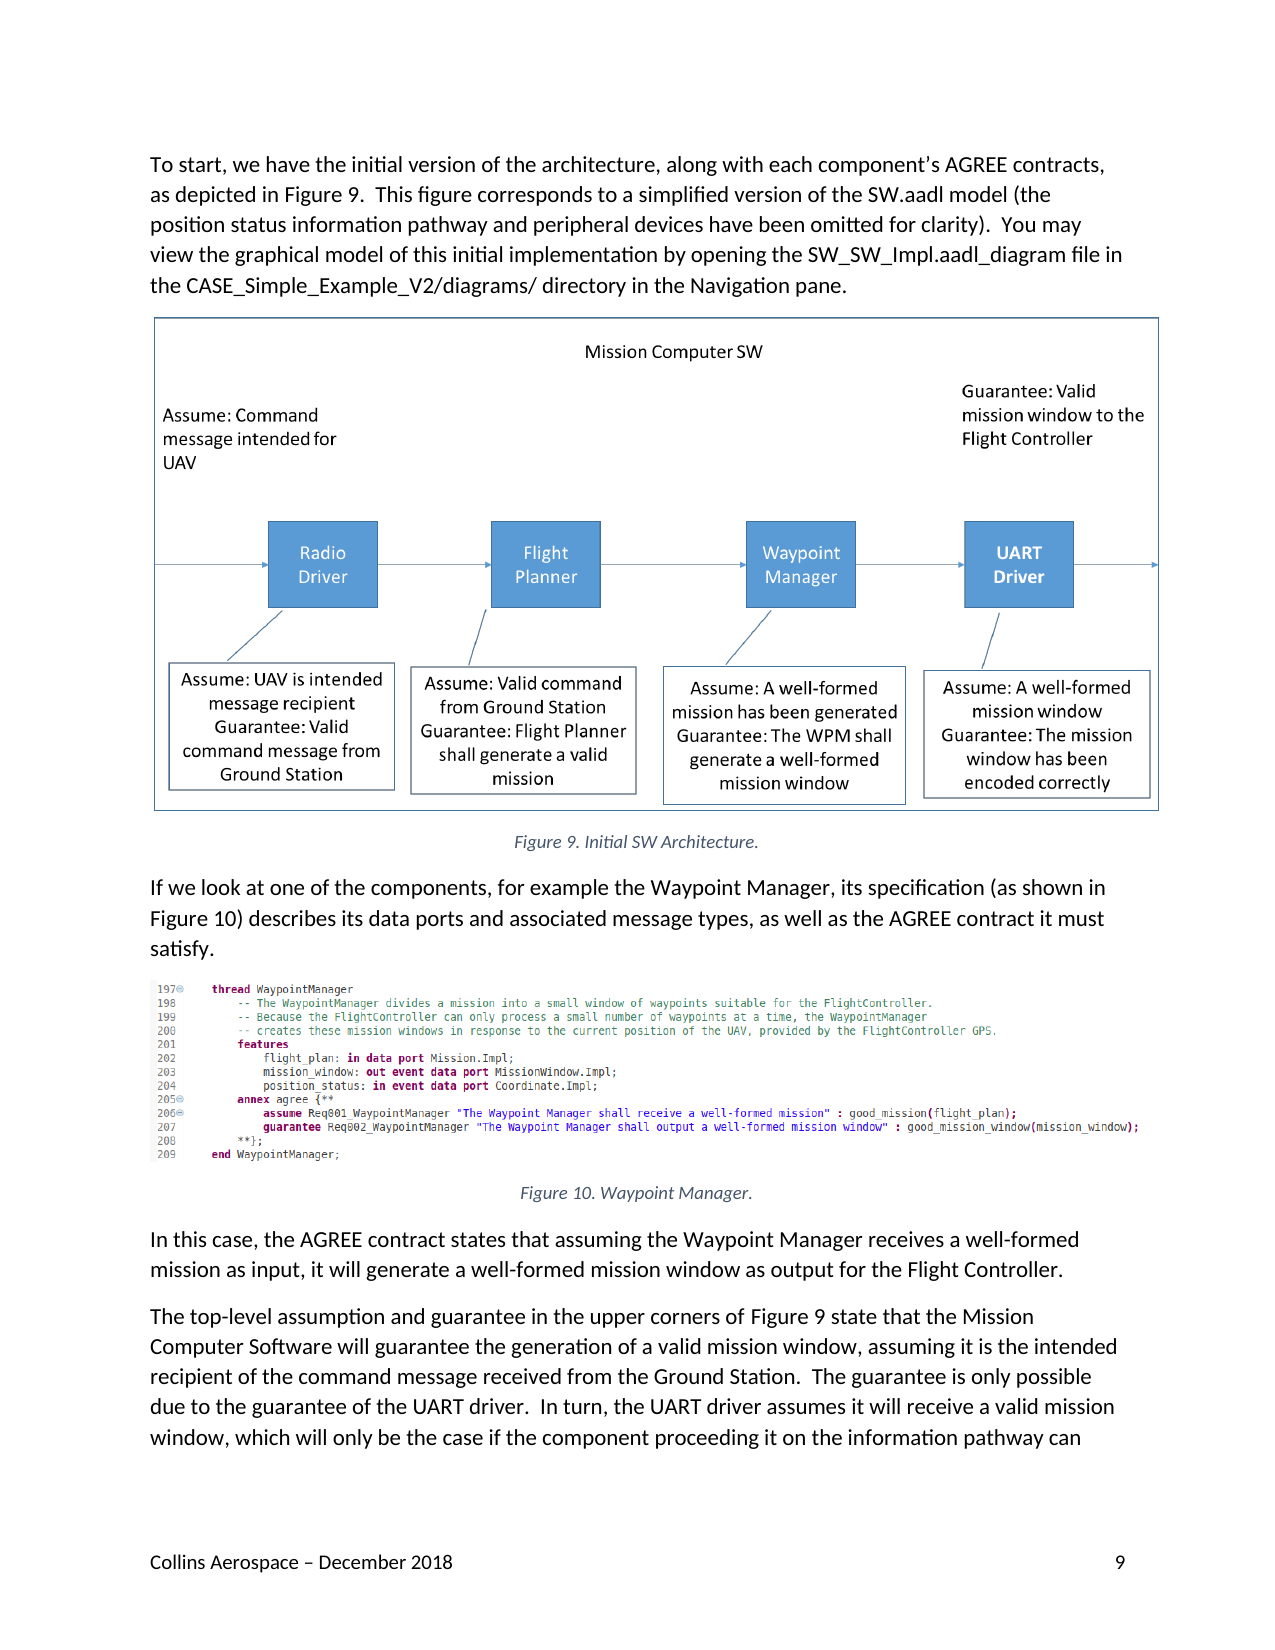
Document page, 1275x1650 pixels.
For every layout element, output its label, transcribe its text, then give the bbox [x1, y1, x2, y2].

picture [150, 317, 1165, 811]
text Figure 10. Waypoint Manager. [150, 1181, 1125, 1204]
text In this case, the AGREE contract states that assuming the Waypoint Manager receives a well-formed mission as input, it will generate a well-formed mission window as output for the Flight Controller. [150, 1225, 1125, 1283]
text Figure 9. Initial SW Architecture. [150, 830, 1125, 853]
text If we look at one of the components, for example the Waypoint Manager, its specification (as shown in Figure 10) describes its data ports and associated message types, as well as the AGREE contract it must satisfy. [150, 873, 1125, 962]
picture [150, 980, 1148, 1162]
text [150, 1302, 1125, 1451]
text To start, we have the initial version of the architecture, along with each component’s AGREE contracts, as depicted in Figure 9. This figure corresponds to a simplified version of the SW.aadl model (the position status information pathway and peripheral devices have been omitted for clarity). You may view the graphical model of this initial implementation by opening the SW_SW_Impl.aadl_diagram file in the CASE_Simple_Example_V2/diagrams/ directory in the Navigation pane. [150, 150, 1125, 299]
